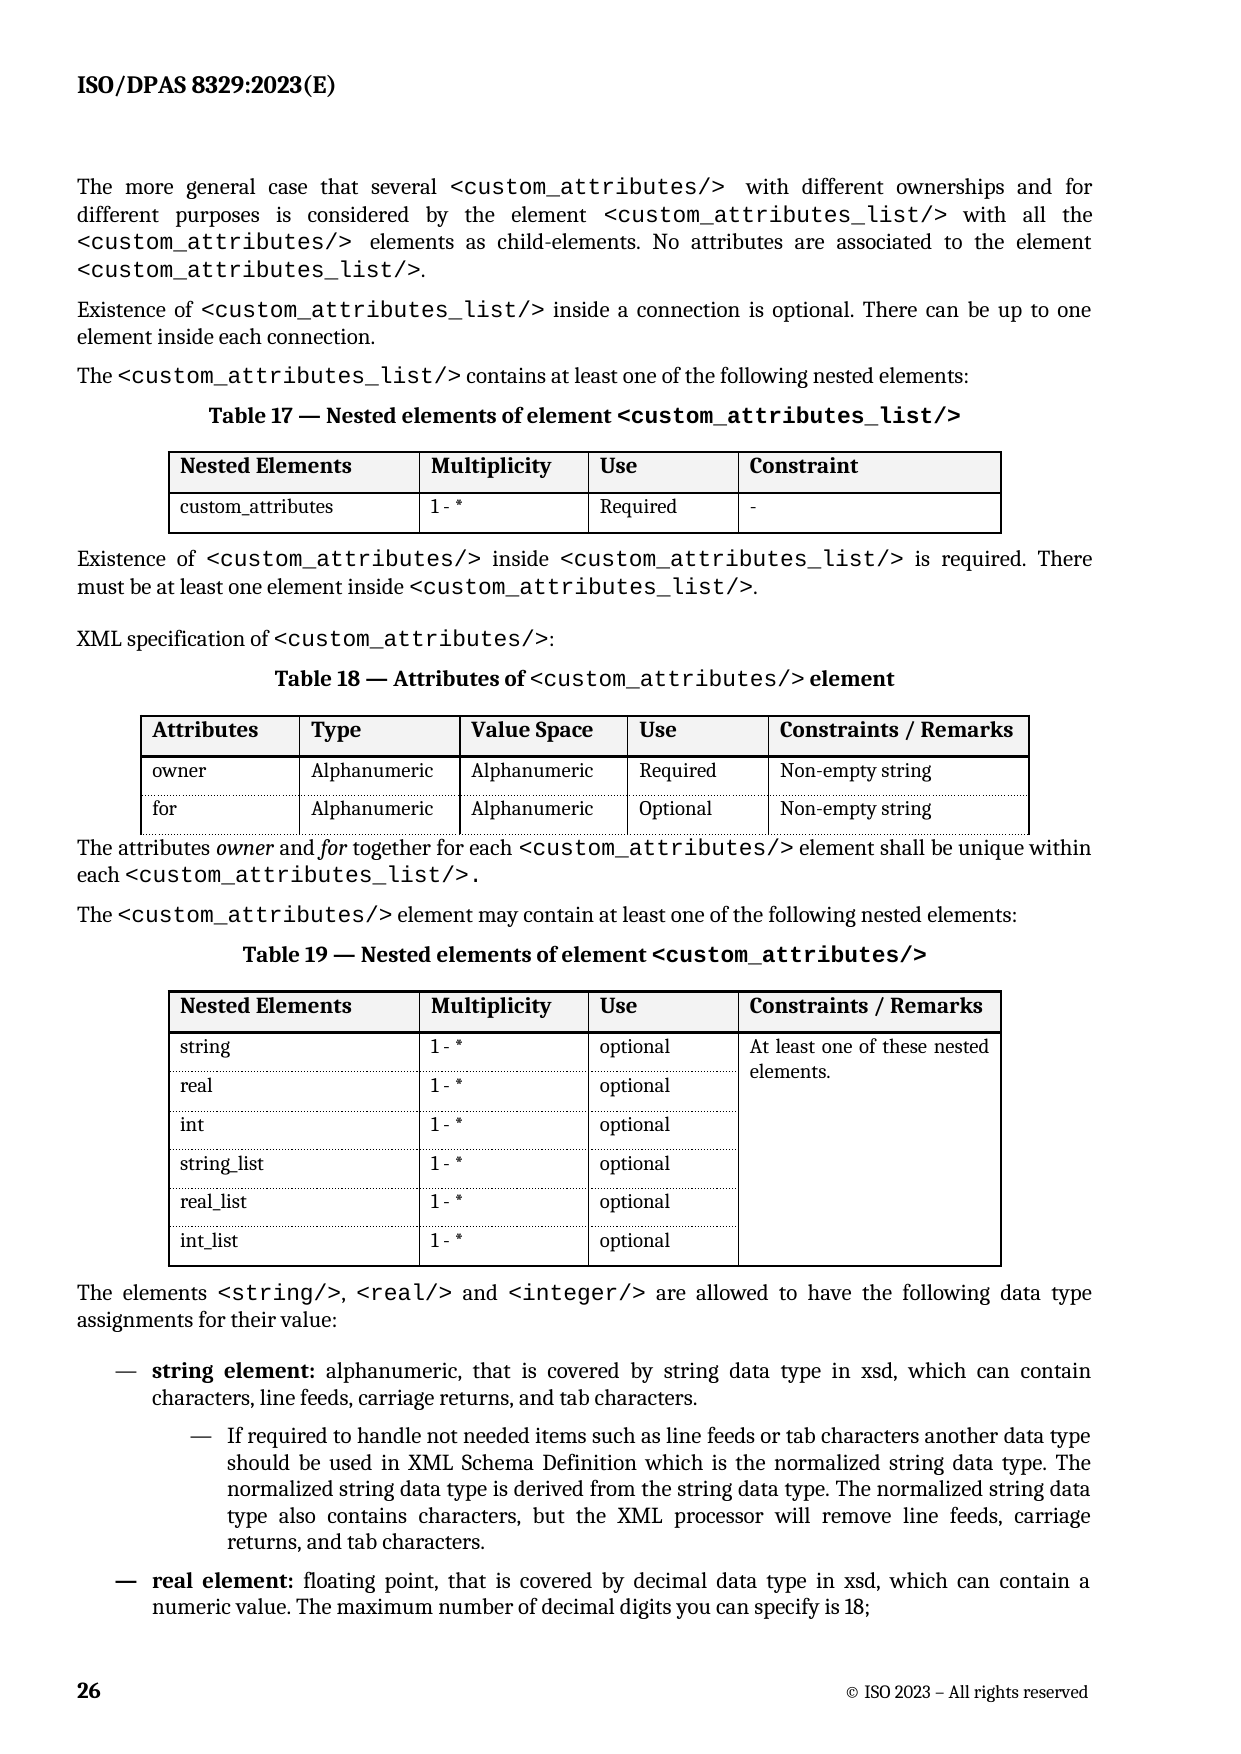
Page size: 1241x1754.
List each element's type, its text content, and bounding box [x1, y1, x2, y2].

text Existence of <custom_attributes/> inside <custom_attributes_list/> is required. There must be at least one element inside <custom_attributes_list/>. [77, 546, 1092, 601]
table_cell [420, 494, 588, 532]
text Table 17 — Nested elements of element <custom_attributes_list/> [77, 403, 1092, 430]
text Existence of <custom_attributes_list/> inside a connection is optional. There can be up to one element inside each connection. [77, 296, 1092, 350]
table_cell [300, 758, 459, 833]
text The <custom_attributes/> element may contain at least one of the following nested elements: [77, 902, 1092, 929]
list If required to handle not needed items such as line feeds or tab characters another data type should be used in XML Schema Definition which is the normalized string data type. The normalized string data type is derived from the string data type. The normalized string data type also contains characters, but the XML processor will remove line feeds, carriage returns, and tab characters. [189, 1423, 1092, 1555]
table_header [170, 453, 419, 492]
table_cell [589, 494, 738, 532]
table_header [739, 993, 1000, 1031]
list string element: alphanumeric, that is covered by string data type in xsd, which can contain characters, line feeds, carriage returns, and tab characters. [114, 1358, 1092, 1411]
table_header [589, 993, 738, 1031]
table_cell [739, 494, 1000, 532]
text Table 19 — Nested elements of element <custom_attributes/> [77, 942, 1092, 969]
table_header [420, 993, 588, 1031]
text The elements <string/>, <real/> and <integer/> are allowed to have the following data type assignments for their value: [77, 1279, 1092, 1333]
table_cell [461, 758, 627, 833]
text XML specification of <custom_attributes/>: [77, 626, 1092, 654]
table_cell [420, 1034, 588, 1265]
text Table 18 — Attributes of <custom_attributes/> element [77, 666, 1092, 694]
text The <custom_attributes_list/> contains at least one of the following nested elements: [77, 363, 1092, 390]
list real element: floating point, that is covered by decimal data type in xsd, which can contain a numeric value. The maximum number of decimal digits you can specify is 18; [114, 1568, 1092, 1620]
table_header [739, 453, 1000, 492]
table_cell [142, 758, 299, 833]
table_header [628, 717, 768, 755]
text The more general case that several <custom_attributes/> with different ownerships and for different purposes is considered by the element <custom_attributes_list/> with all the <custom_attributes/> elements as child-elements. No attributes are associated to the element <custom_attributes_list/>. [77, 174, 1092, 284]
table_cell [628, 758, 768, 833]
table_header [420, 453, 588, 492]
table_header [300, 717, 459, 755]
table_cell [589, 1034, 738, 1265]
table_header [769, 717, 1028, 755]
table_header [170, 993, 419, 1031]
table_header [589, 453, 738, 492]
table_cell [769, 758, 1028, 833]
text The attributes owner and for together for each <custom_attributes/> element shall be unique within each <custom_attributes_list/>. [77, 834, 1092, 889]
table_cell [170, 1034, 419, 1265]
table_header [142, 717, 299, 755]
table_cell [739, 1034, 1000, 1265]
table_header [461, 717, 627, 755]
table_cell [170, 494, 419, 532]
